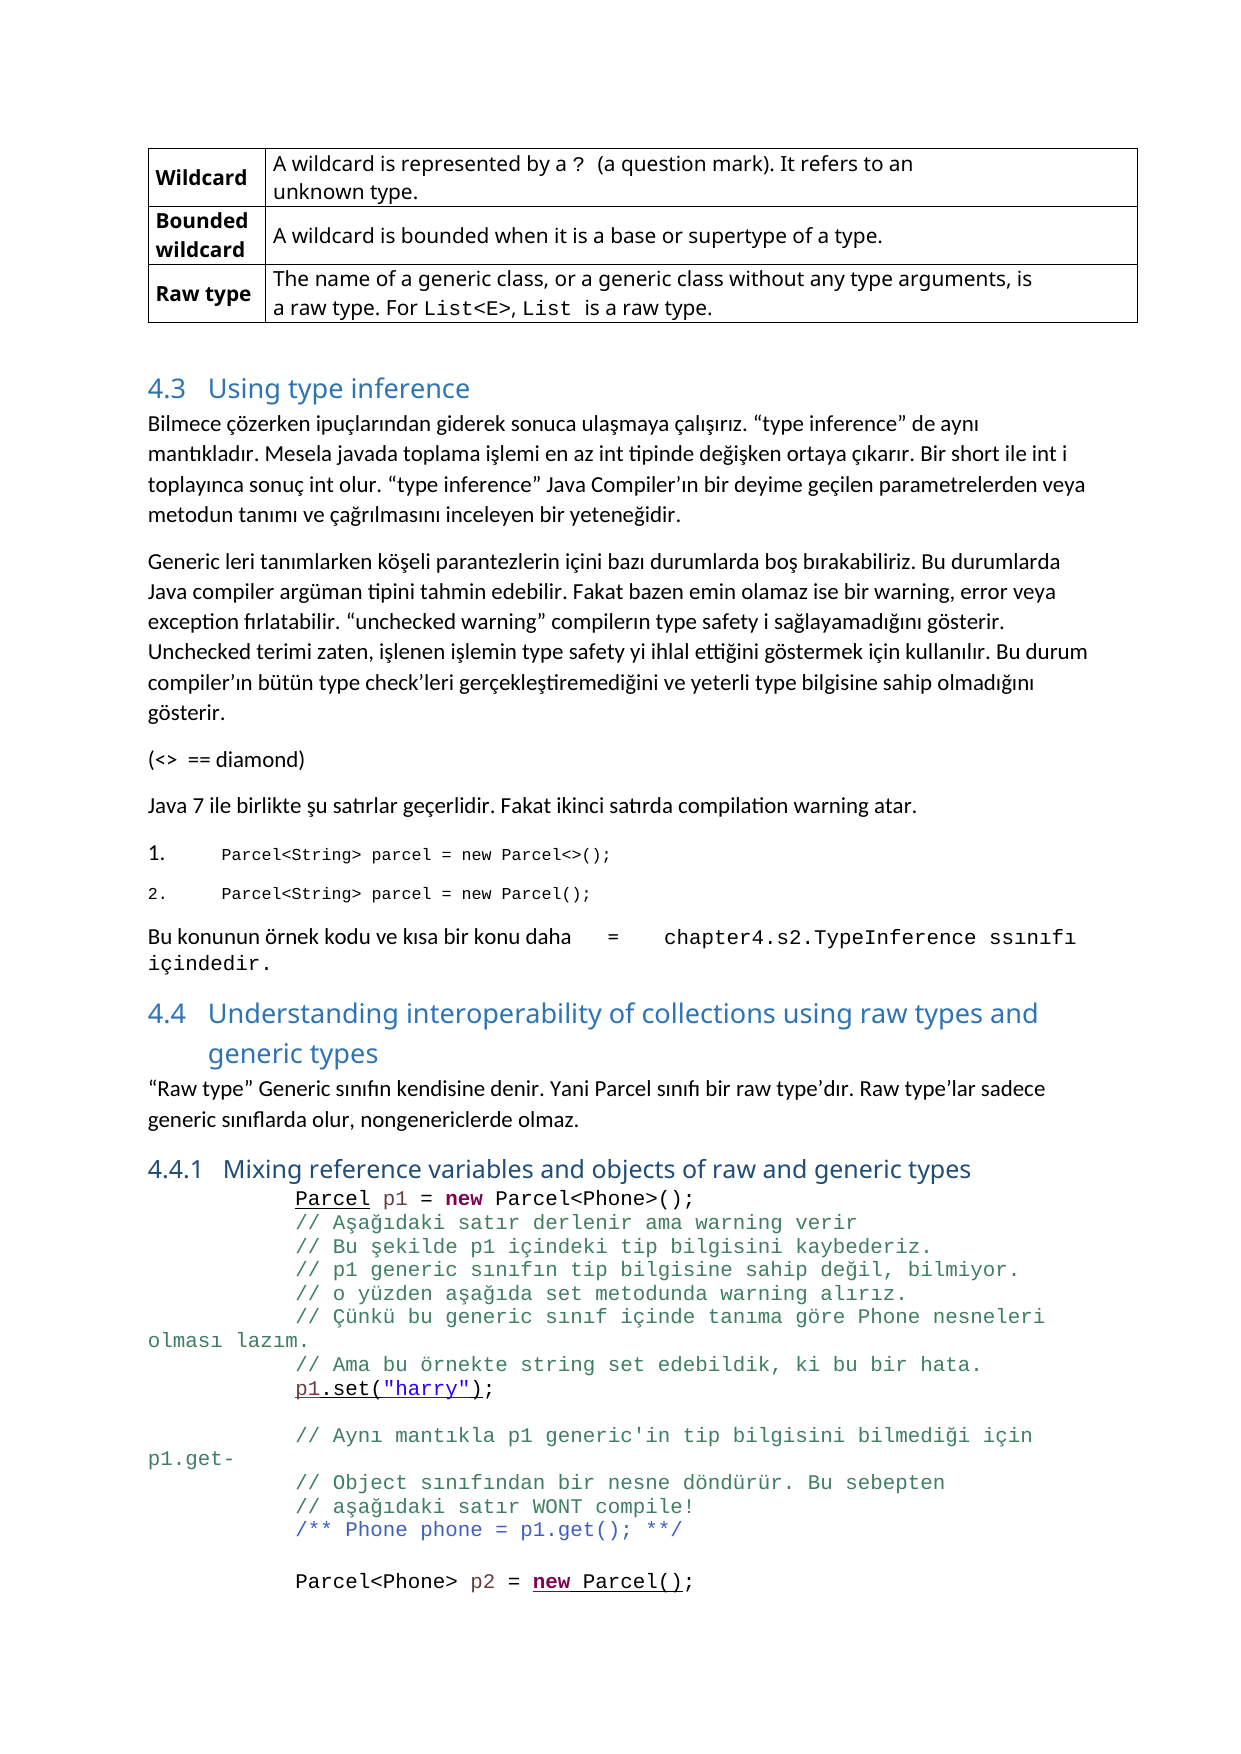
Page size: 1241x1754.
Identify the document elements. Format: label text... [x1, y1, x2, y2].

text Java 7 ile birlikte şu satırlar geçerlidir. Fakat ikinci satırda compilation warning atar. [148, 792, 1093, 819]
table_cell Wildcard [149, 149, 265, 206]
text 1. Parcel<String> parcel = new Parcel<>(); [148, 838, 1093, 866]
text Bu konunun örnek kodu ve kısa bir konu daha = chapter4.s2.TypeInference ssınıfı içindedir. [148, 922, 1093, 976]
table_cell A wildcard is bounded when it is a base or supertype of a type. [266, 207, 1137, 263]
subtitle Mixing reference variables and objects of raw and generic types [148, 1152, 1093, 1186]
text // Aynı mantıkla p1 generic'in tip bilgisini bilmediği için p1.get- [148, 1425, 1093, 1472]
text Parcel p1 = new Parcel<Phone>(); [148, 1188, 1093, 1212]
subtitle Understanding interoperability of collections using raw types and generic types [148, 995, 1093, 1072]
text 2. Parcel<String> parcel = new Parcel(); [148, 885, 1093, 904]
table_cell Bounded wildcard [149, 207, 265, 263]
text // aşağıdaki satır WONT compile! [148, 1496, 1093, 1519]
text // Ama bu örnekte string set edebildik, ki bu bir hata. [148, 1354, 1093, 1377]
text p1.set("harry"); [148, 1377, 1093, 1401]
text /** Phone phone = p1.get(); **/ [148, 1519, 1093, 1543]
table_cell Raw type [149, 265, 265, 322]
text // Object sınıfından bir nesne döndürür. Bu sebepten [148, 1472, 1093, 1496]
table_cell A wildcard is represented by a ? (a question mark). It refers to an unknown type. [266, 149, 1137, 206]
text // Aşağıdaki satır derlenir ama warning verir [148, 1212, 1093, 1236]
text “Raw type” Generic sınıfın kendisine denir. Yani Parcel sınıfı bir raw type’dır. Raw type’lar sadece generic sınıflarda olur, nongenericlerde olmaz. [148, 1074, 1093, 1133]
text // o yüzden aşağıda set metodunda warning alırız. [148, 1283, 1093, 1307]
text // Bu şekilde p1 içindeki tip bilgisini kaybederiz. [148, 1236, 1093, 1259]
text // p1 generic sınıfın tip bilgisine sahip değil, bilmiyor. [148, 1259, 1093, 1283]
subtitle Using type inference [148, 369, 1093, 406]
text (<> == diamond) [148, 745, 1093, 773]
text Parcel<Phone> p2 = new Parcel(); [148, 1571, 1093, 1595]
table_cell The name of a generic class, or a generic class without any type arguments, is a raw type. For List<E>, List is a raw type. [266, 265, 1137, 322]
text Bilmece çözerken ipuçlarından giderek sonuca ulaşmaya çalışırız. “type inference” de aynı mantıkladır. Mesela javada toplama işlemi en az int tipinde değişken ortaya çıkarır. Bir short ile int i toplayınca sonuç int olur. “type inference” Java Compiler’ın bir deyime geçilen parametrelerden veya metodun tanımı ve çağrılmasını inceleyen bir yeteneğidir. [148, 409, 1093, 528]
text Generic leri tanımlarken köşeli parantezlerin içini bazı durumlarda boş bırakabiliriz. Bu durumlarda Java compiler argüman tipini tahmin edebilir. Fakat bazen emin olamaz ise bir warning, error veya exception fırlatabilir. “unchecked warning” compilerın type safety i sağlayamadığını gösterir. Unchecked terimi zaten, işlenen işlemin type safety yi ihlal ettiğini göstermek için kullanılır. Bu durum compiler’ın bütün type check’leri gerçekleştiremediğini ve yeterli type bilgisine sahip olmadığını gösterir. [148, 547, 1093, 726]
text // Çünkü bu generic sınıf içinde tanıma göre Phone nesneleri olması lazım. [148, 1307, 1093, 1354]
